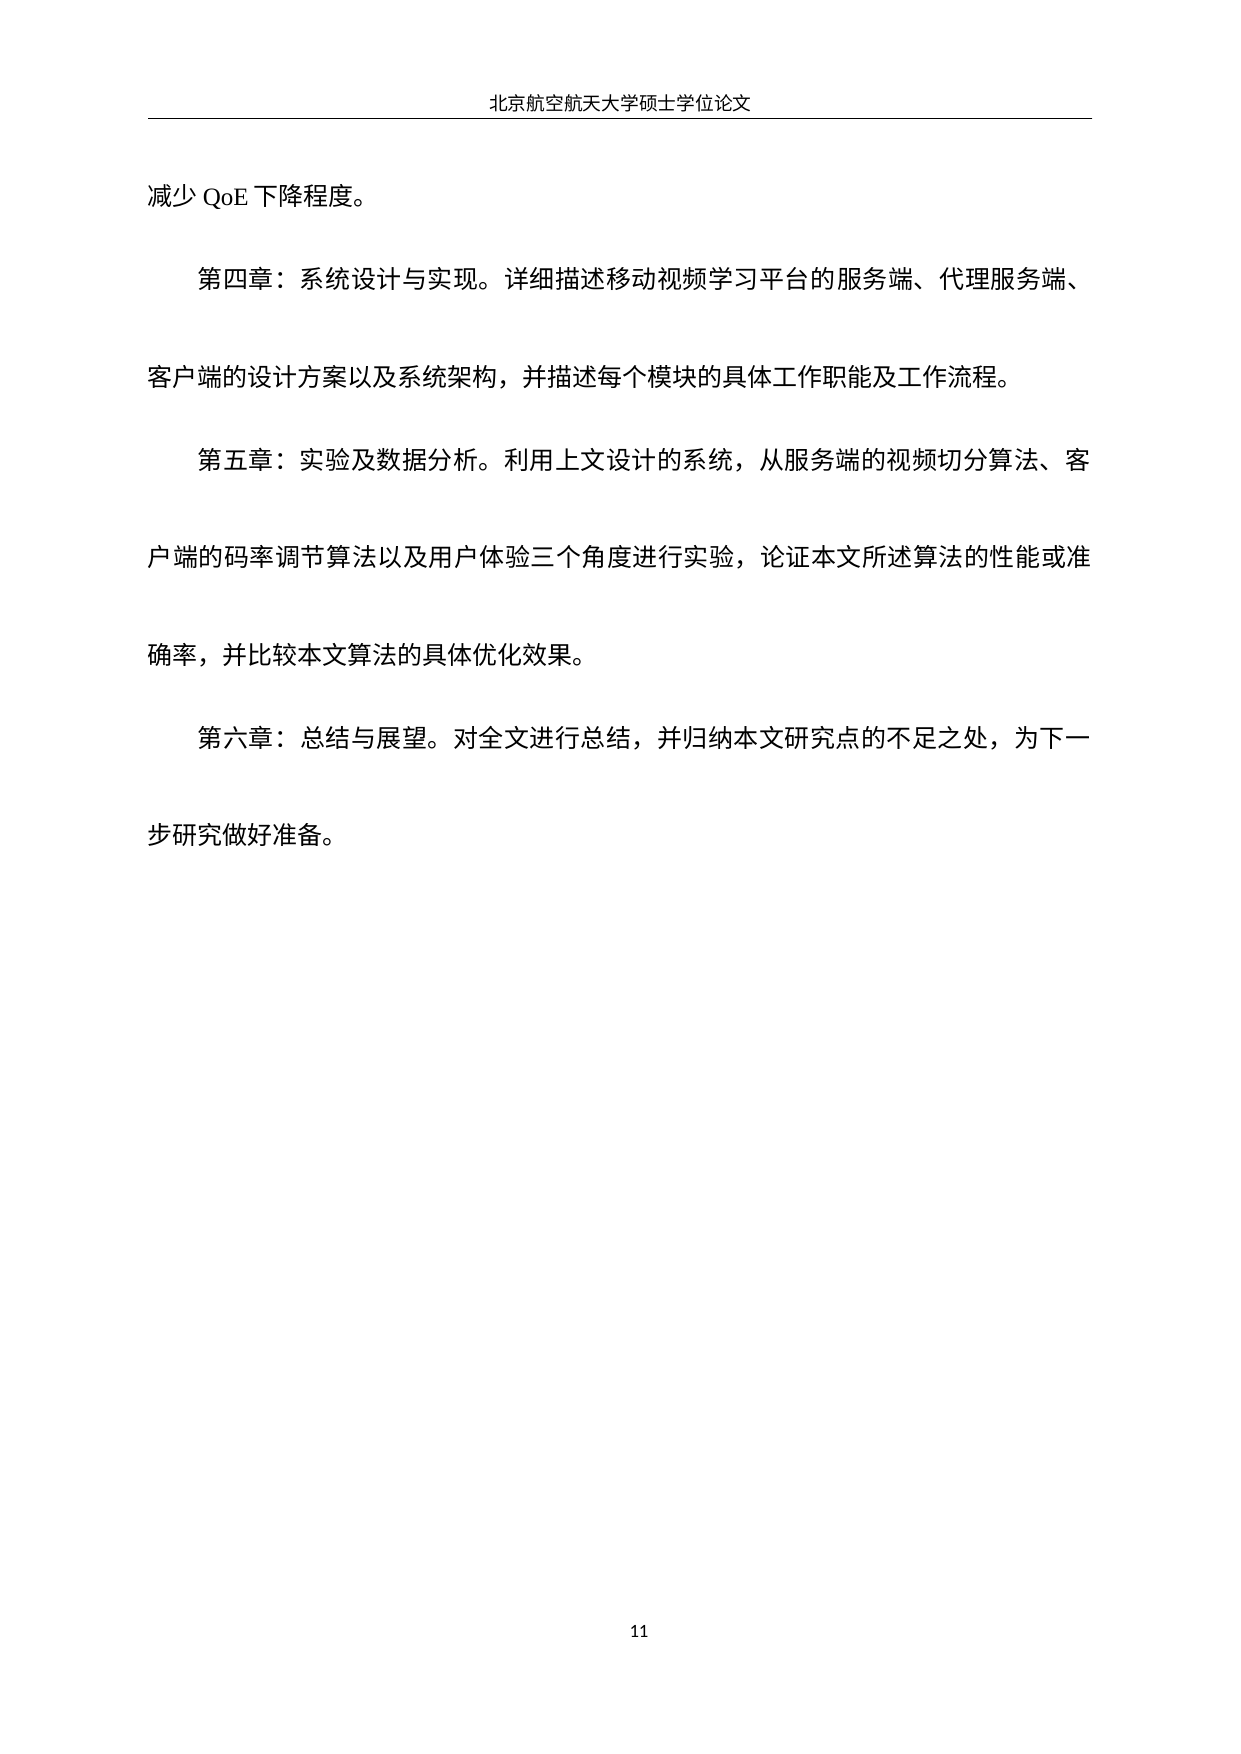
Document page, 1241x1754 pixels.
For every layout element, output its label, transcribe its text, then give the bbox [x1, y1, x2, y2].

text 第五章：实验及数据分析。利用上文设计的系统，从服务端的视频切分算法、客户端的码率调节算法以及用户体验三个角度进行实验，论证本文所述算法的性能或准确率，并比较本文算法的具体优化效果。 [148, 426, 1092, 686]
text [148, 162, 1092, 227]
text 第四章：系统设计与实现。详细描述移动视频学习平台的服务端、代理服务端、客户端的设计方案以及系统架构，并描述每个模块的具体工作职能及工作流程。 [148, 245, 1092, 408]
text 第六章：总结与展望。对全文进行总结，并归纳本文研究点的不足之处，为下一步研究做好准备。 [148, 704, 1092, 866]
